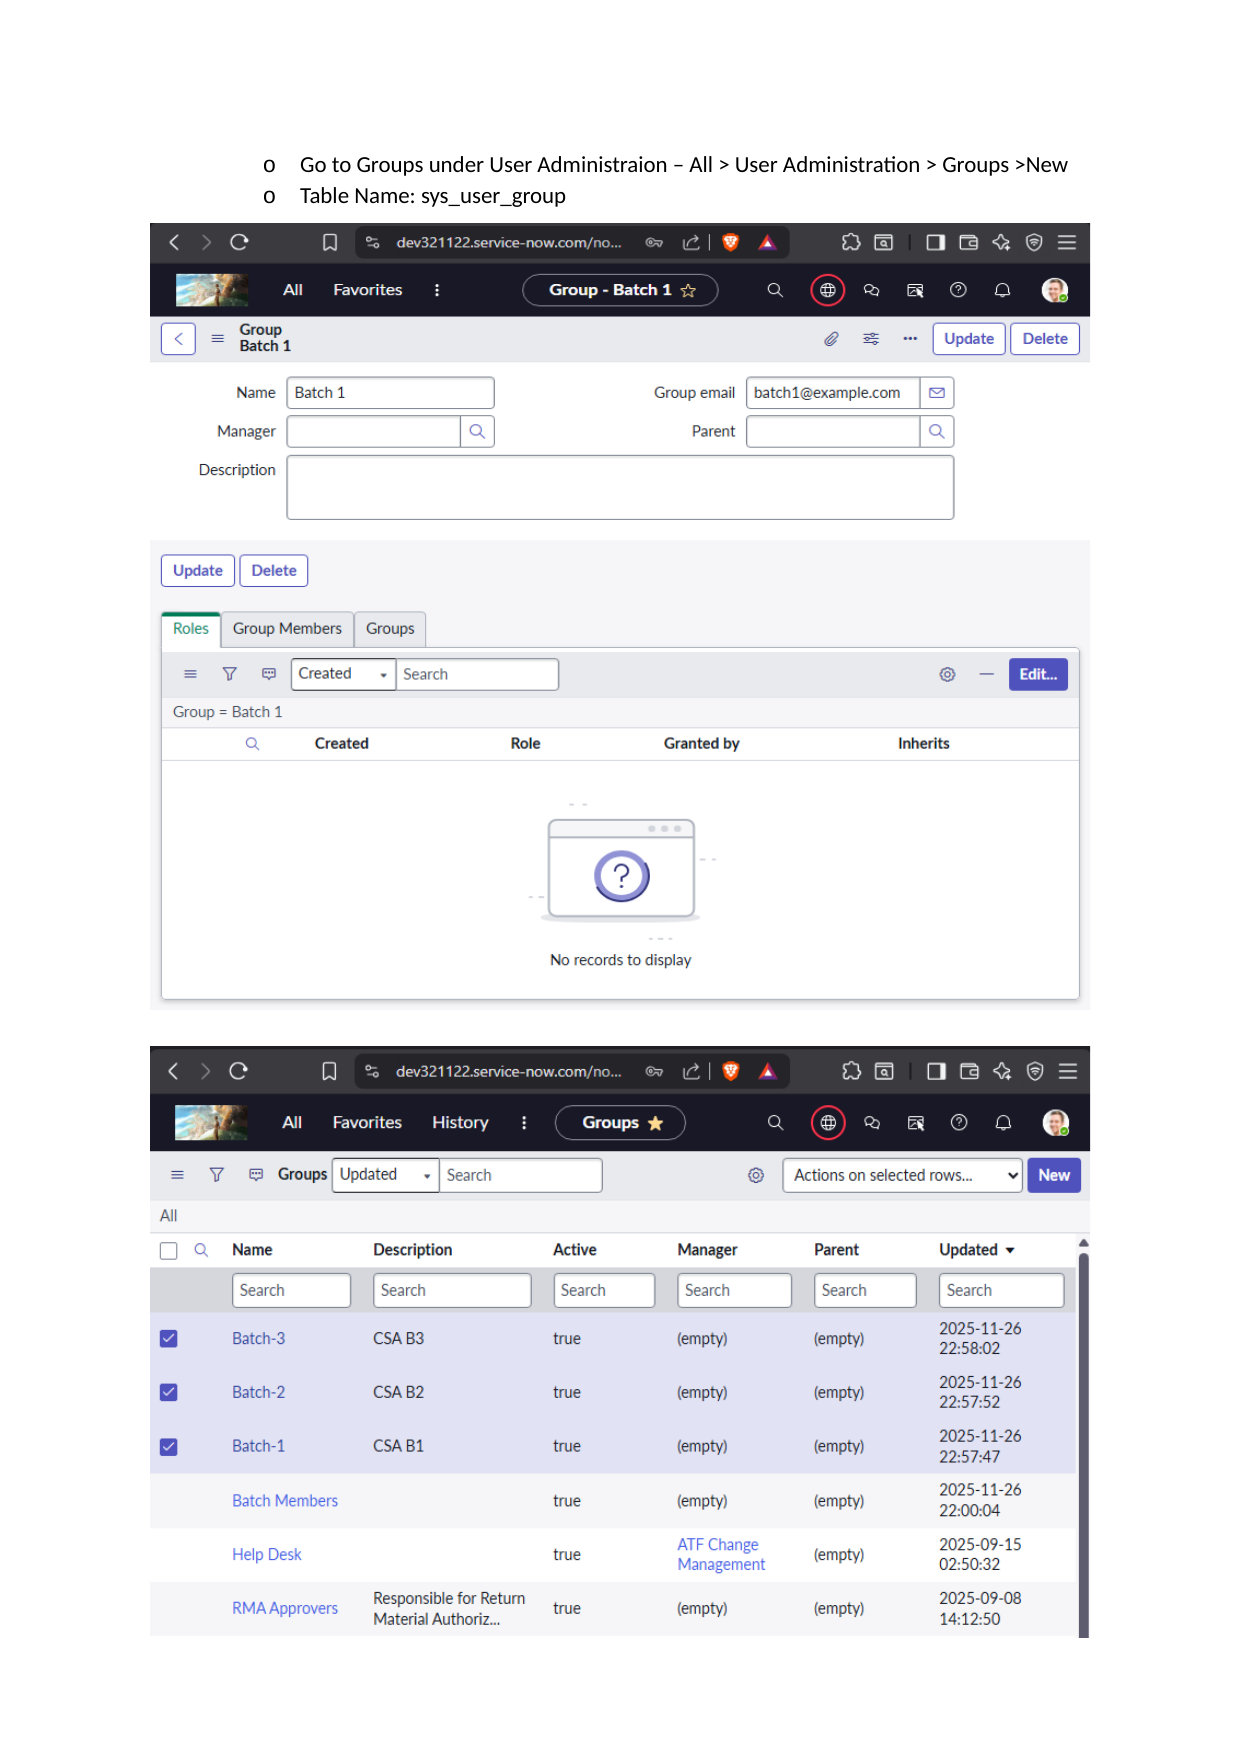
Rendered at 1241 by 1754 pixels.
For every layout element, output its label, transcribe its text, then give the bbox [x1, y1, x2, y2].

list Go to Groups under User Administraion – All > User Administration > Groups >New [262, 150, 1090, 179]
picture [150, 1046, 1091, 1638]
picture [150, 223, 1091, 1010]
list Table Name: sys_user_group [262, 181, 1090, 211]
